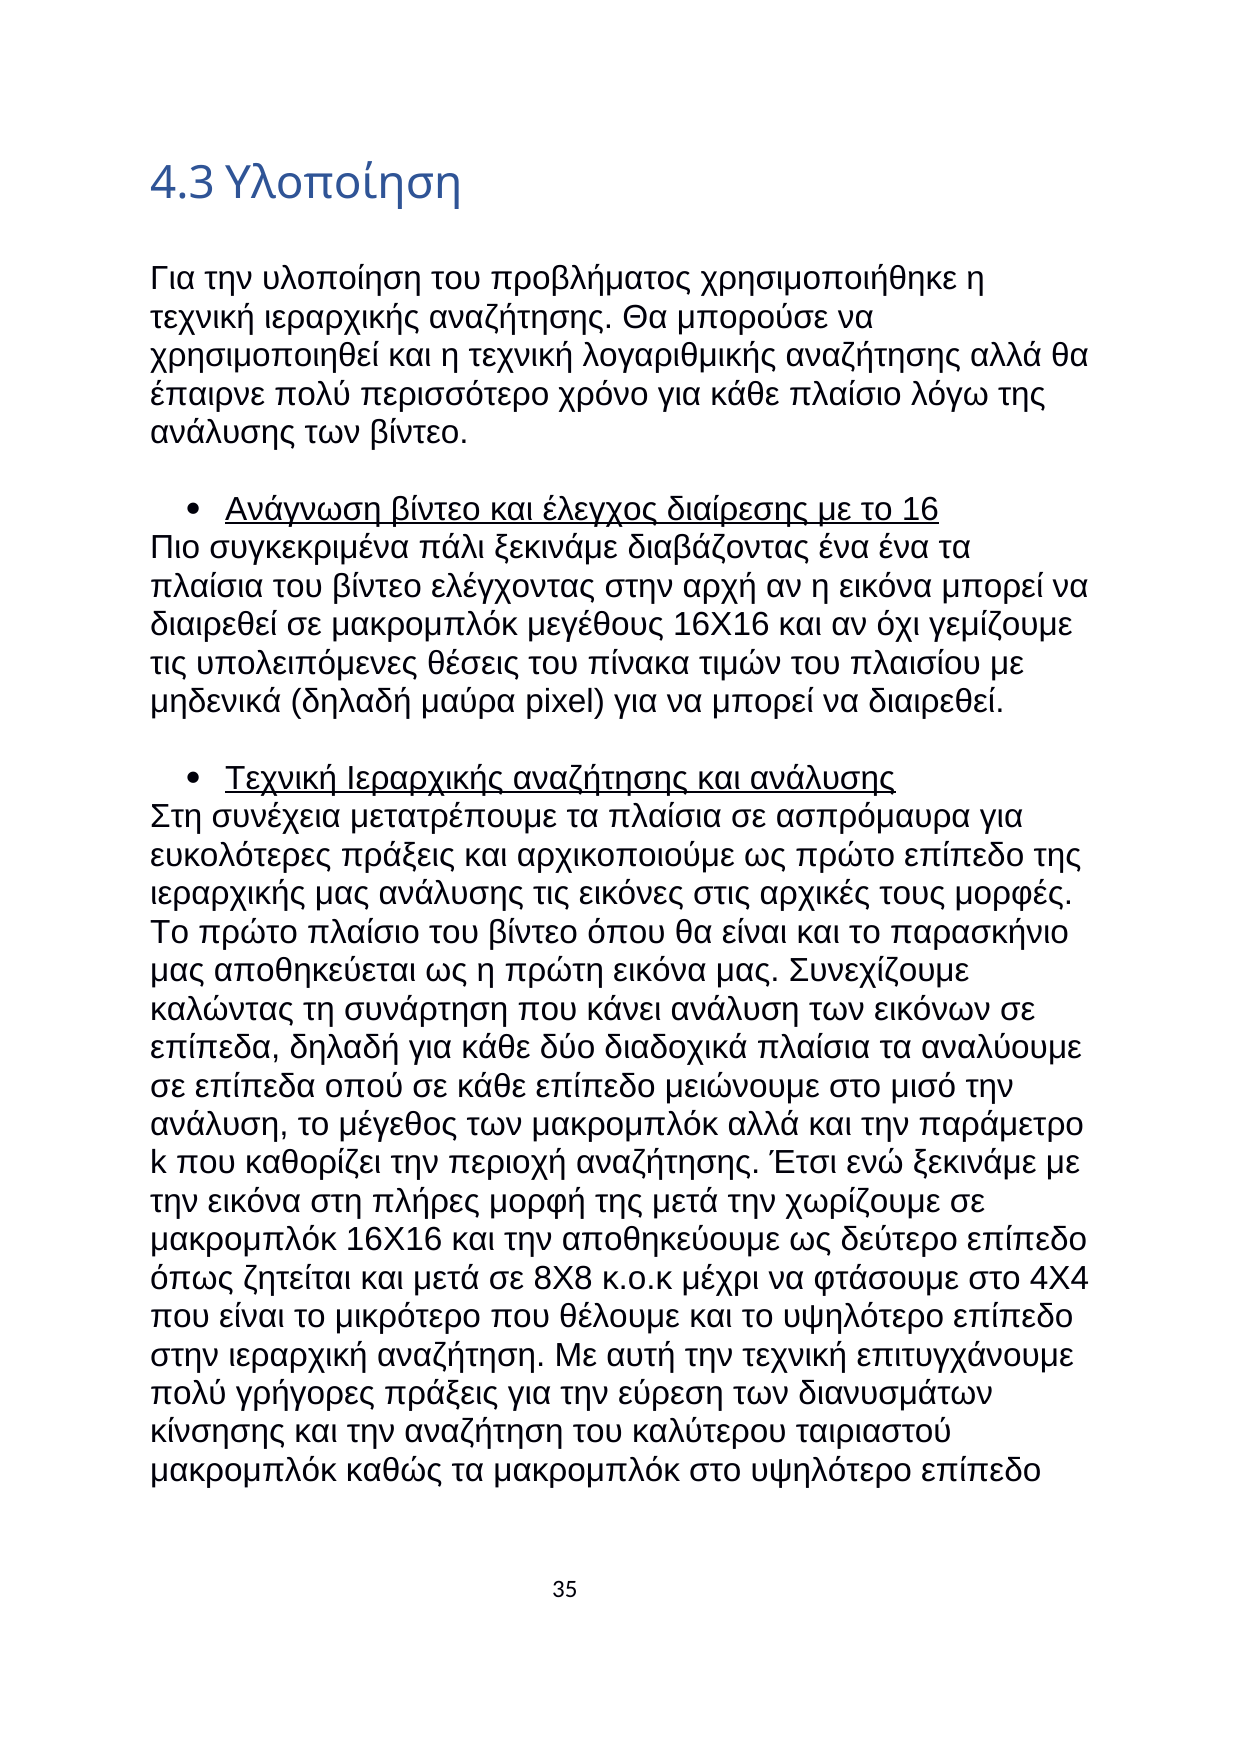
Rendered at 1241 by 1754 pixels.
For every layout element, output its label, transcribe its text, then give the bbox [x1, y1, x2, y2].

list Τεχνική Ιεραρχικής αναζήτησης και ανάλυσης [187, 758, 1090, 797]
subtitle Υλοποίηση [150, 150, 1090, 212]
list Ανάγνωση βίντεο και έλεγχος διαίρεσης με το 16 [187, 489, 1090, 527]
text Πιο συγκεκριμένα πάλι ξεκινάμε διαβάζοντας ένα ένα τα πλαίσια του βίντεο ελέγχοντας στην αρχή αν η εικόνα μπορεί να διαιρεθεί σε μακρομπλόκ μεγέθους 16Χ16 και αν όχι γεμίζουμε τις υπολειπόμενες θέσεις του πίνακα τιμών του πλαισίου με μηδενικά (δηλαδή μαύρα pixel) για να μπορεί να διαιρεθεί. [150, 527, 1090, 719]
text Στη συνέχεια μετατρέπουμε τα πλαίσια σε ασπρόμαυρα για ευκολότερες πράξεις και αρχικοποιούμε ως πρώτο επίπεδο της ιεραρχικής μας ανάλυσης τις εικόνες στις αρχικές τους μορφές. [150, 797, 1090, 912]
text Για την υλοποίηση του προβλήματος χρησιμοποιήθηκε η τεχνική ιεραρχικής αναζήτησης. Θα μπορούσε να χρησιμοποιηθεί και η τεχνική λογαριθμικής αναζήτησης αλλά θα έπαιρνε πολύ περισσότερο χρόνο για κάθε πλαίσιο λόγω της ανάλυσης των βίντεο. [150, 258, 1090, 450]
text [150, 912, 1090, 1488]
